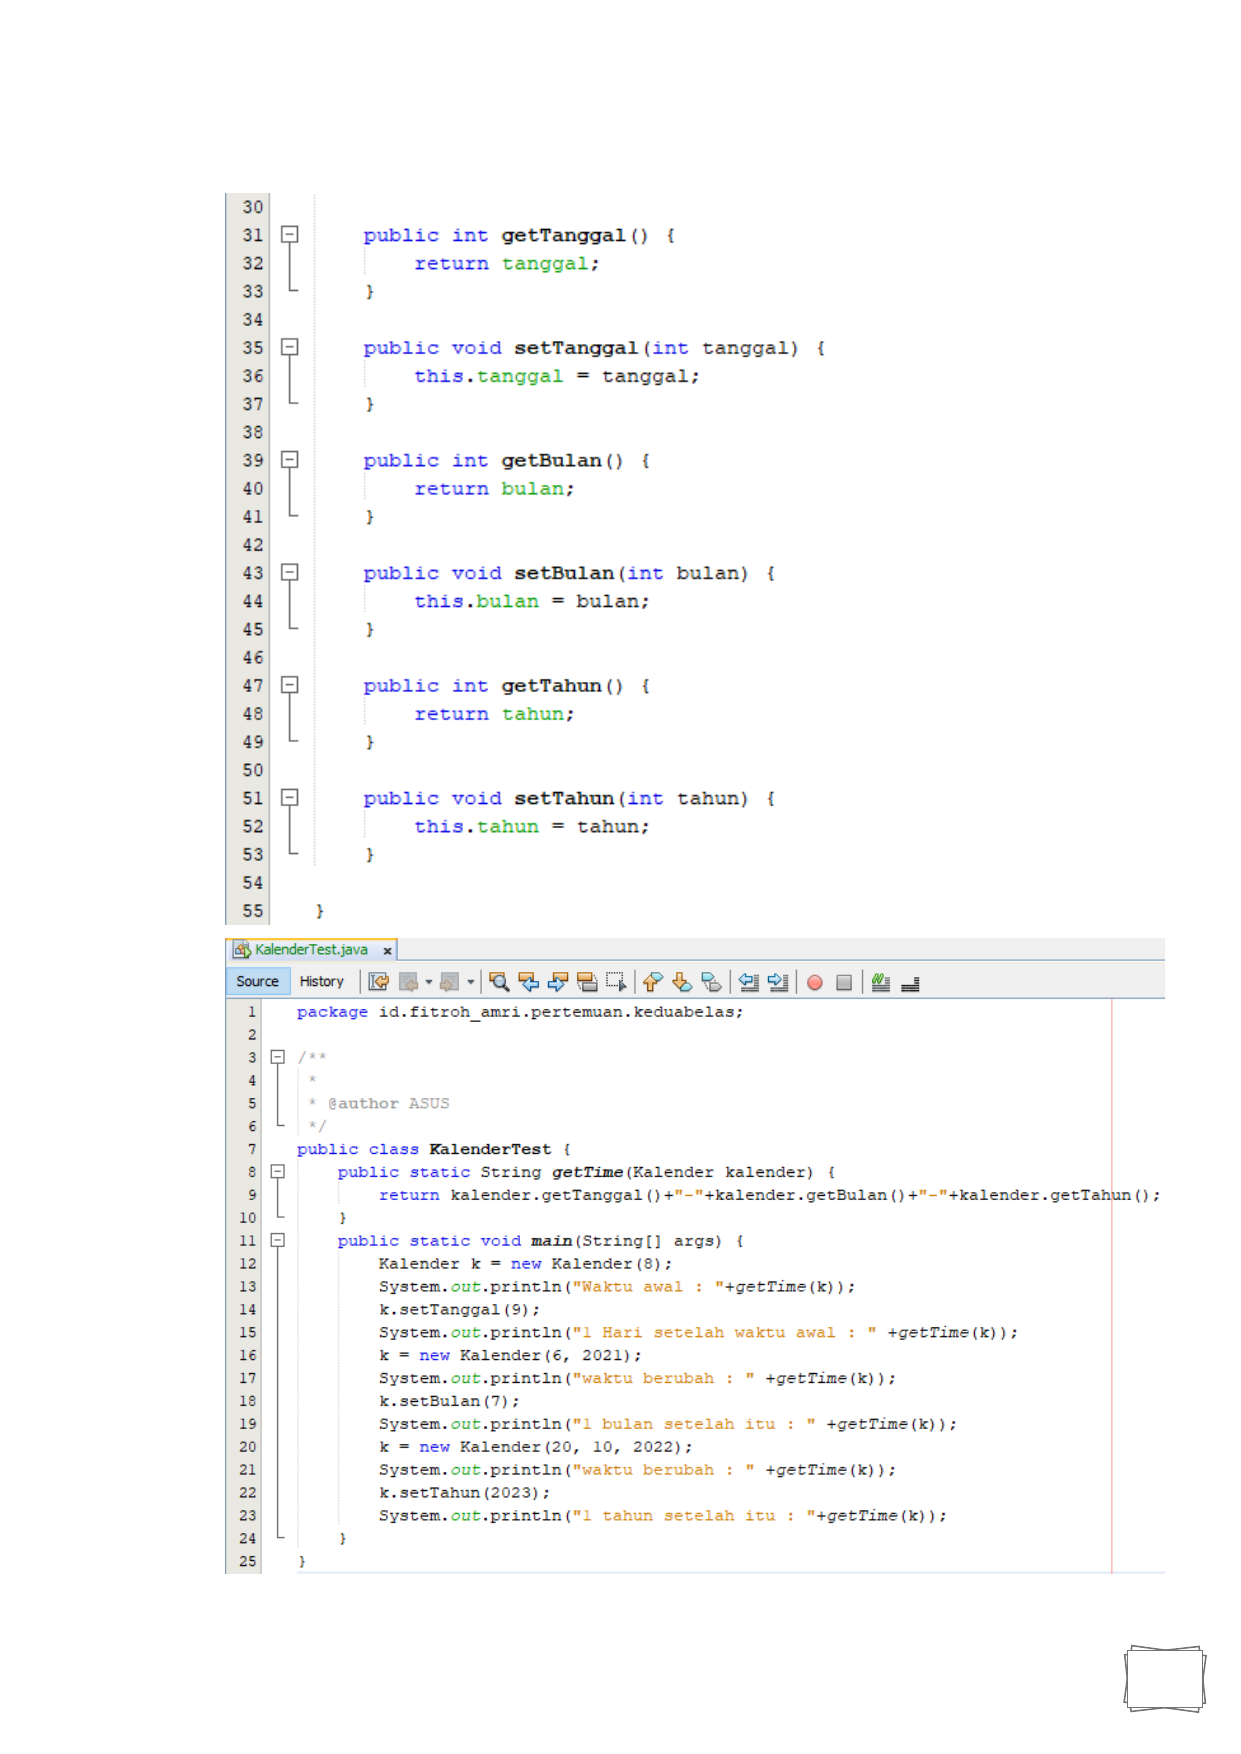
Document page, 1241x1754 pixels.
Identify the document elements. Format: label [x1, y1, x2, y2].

picture [225, 193, 914, 925]
picture [225, 938, 1166, 1574]
